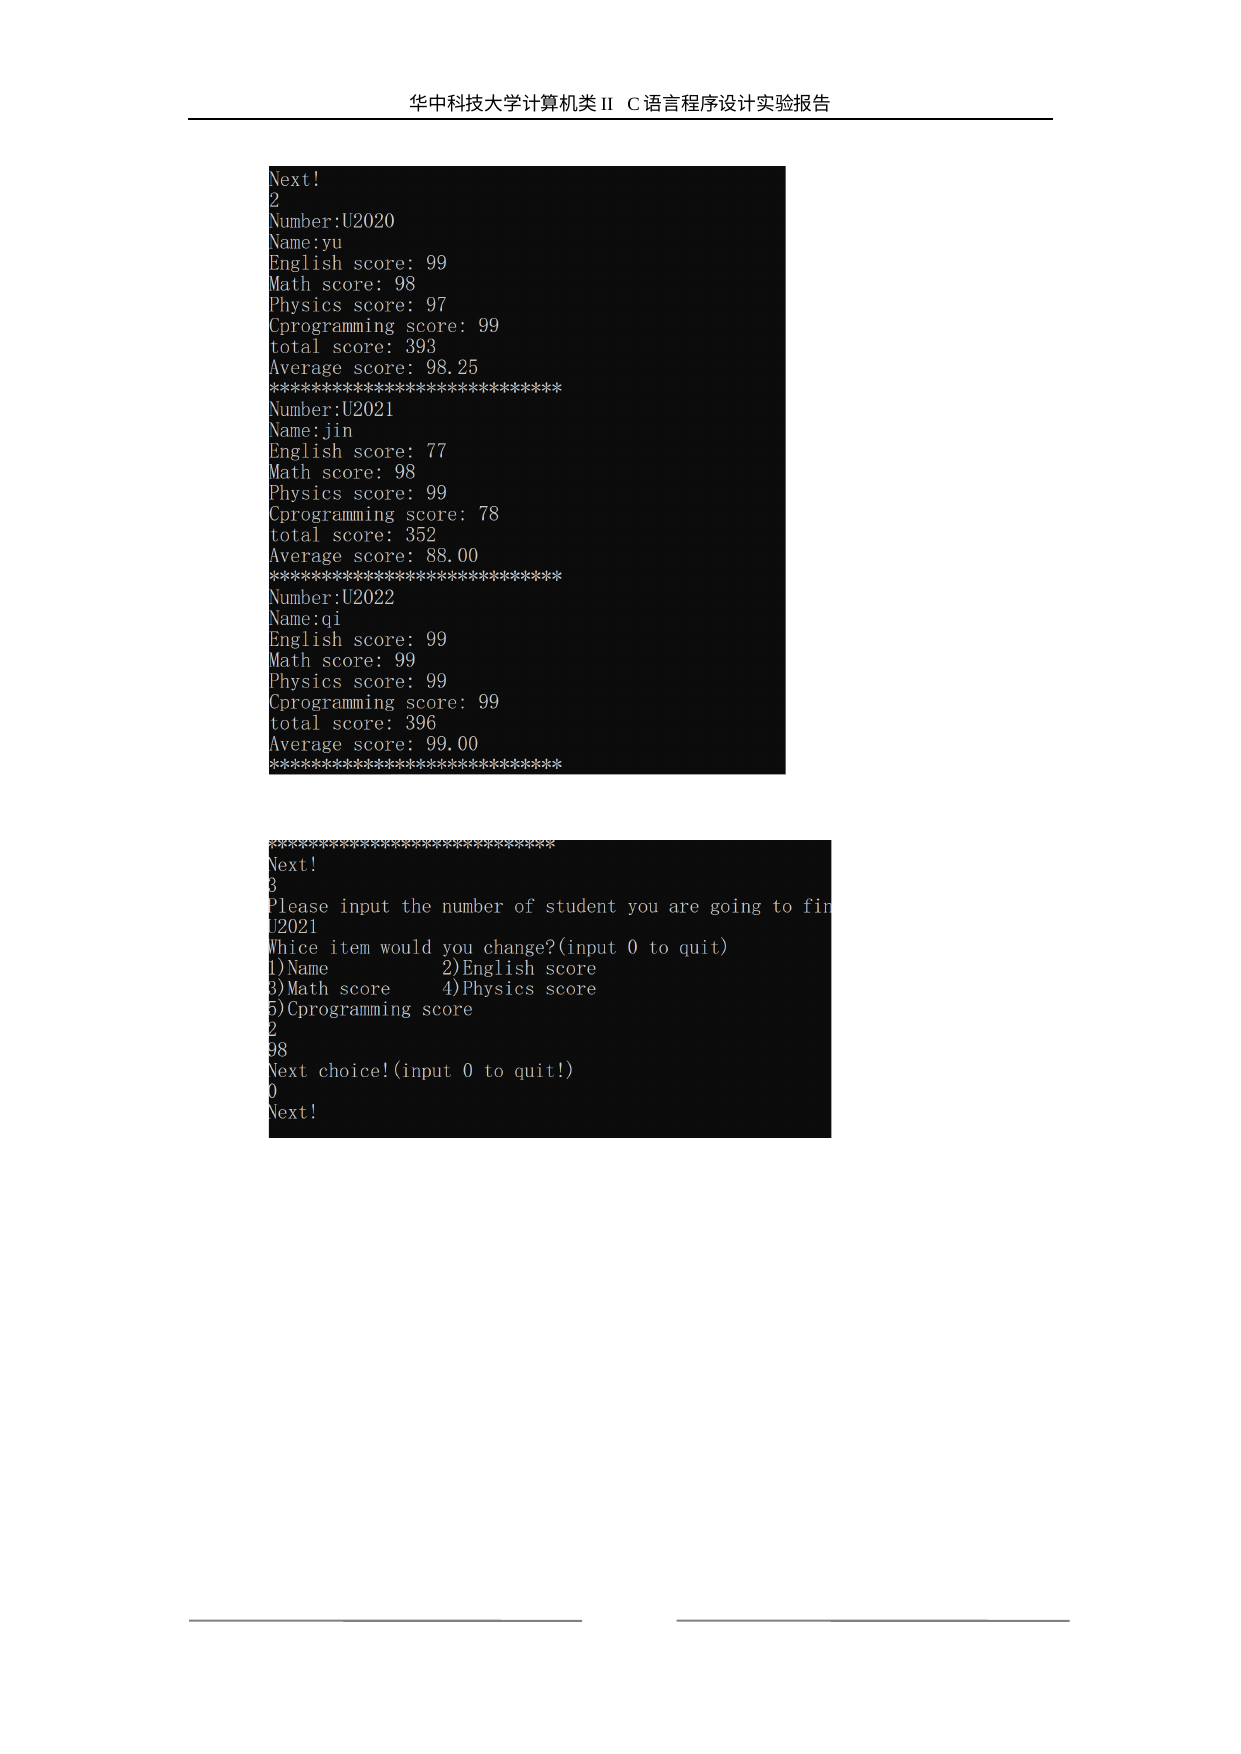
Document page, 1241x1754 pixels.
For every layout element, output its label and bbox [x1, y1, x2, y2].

picture [268, 166, 786, 775]
picture [268, 840, 832, 1138]
